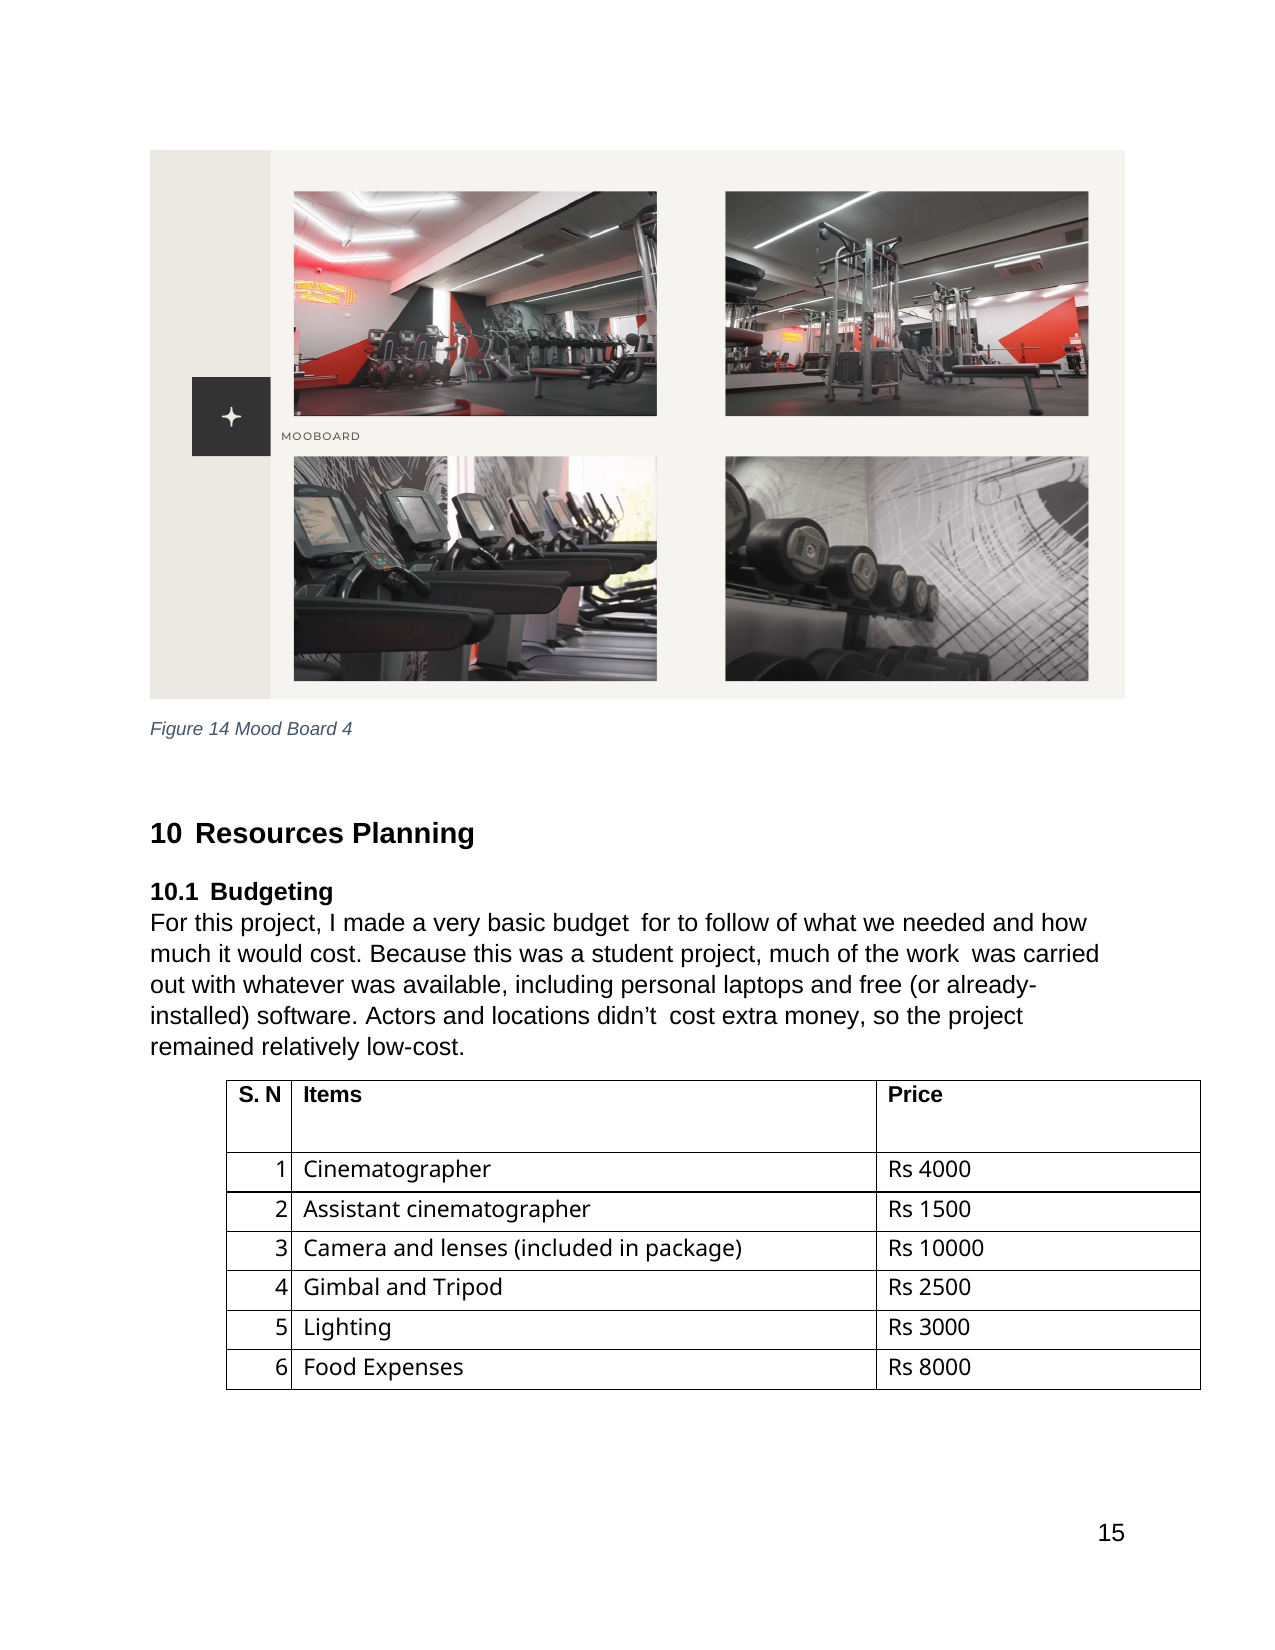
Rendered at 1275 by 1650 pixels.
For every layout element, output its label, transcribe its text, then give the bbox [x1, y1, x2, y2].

table_cell Rs 10000 [877, 1232, 1200, 1270]
table_header Price [877, 1081, 1200, 1152]
table_cell Rs 1500 [877, 1193, 1200, 1231]
table_cell 5 [227, 1311, 291, 1349]
text Figure 14 Mood Board 4 [150, 717, 1125, 739]
table_cell Rs 2500 [877, 1271, 1200, 1310]
subtitle Budgeting [150, 877, 1125, 906]
table_cell 1 [227, 1153, 291, 1191]
table_cell 3 [227, 1232, 291, 1270]
text For this project, I made a very basic budget for to follow of what we needed and how much it would cost. Because this was a student project, much of the work was carried out with whatever was available, including personal laptops and free (or already-installed) software. Actors and locations didn’t cost extra money, so the project remained relatively low-cost. [150, 908, 1125, 1061]
table_cell Lighting [292, 1311, 876, 1349]
table_cell Assistant cinematographer [292, 1193, 876, 1231]
table_cell 2 [227, 1193, 291, 1231]
table_header Items [292, 1081, 876, 1152]
table_cell Cinematographer [292, 1153, 876, 1191]
table_cell 4 [227, 1271, 291, 1310]
table_cell Gimbal and Tripod [292, 1271, 876, 1310]
table_cell Camera and lenses (included in package) [292, 1232, 876, 1270]
table_cell Food Expenses [292, 1350, 876, 1389]
table_cell Rs 4000 [877, 1153, 1200, 1191]
table_cell 6 [227, 1350, 291, 1389]
table_cell Rs 8000 [877, 1350, 1200, 1389]
table_cell Rs 3000 [877, 1311, 1200, 1349]
table_header S. N [227, 1081, 291, 1152]
picture [150, 150, 1125, 699]
subtitle Resources Planning [150, 816, 1125, 849]
